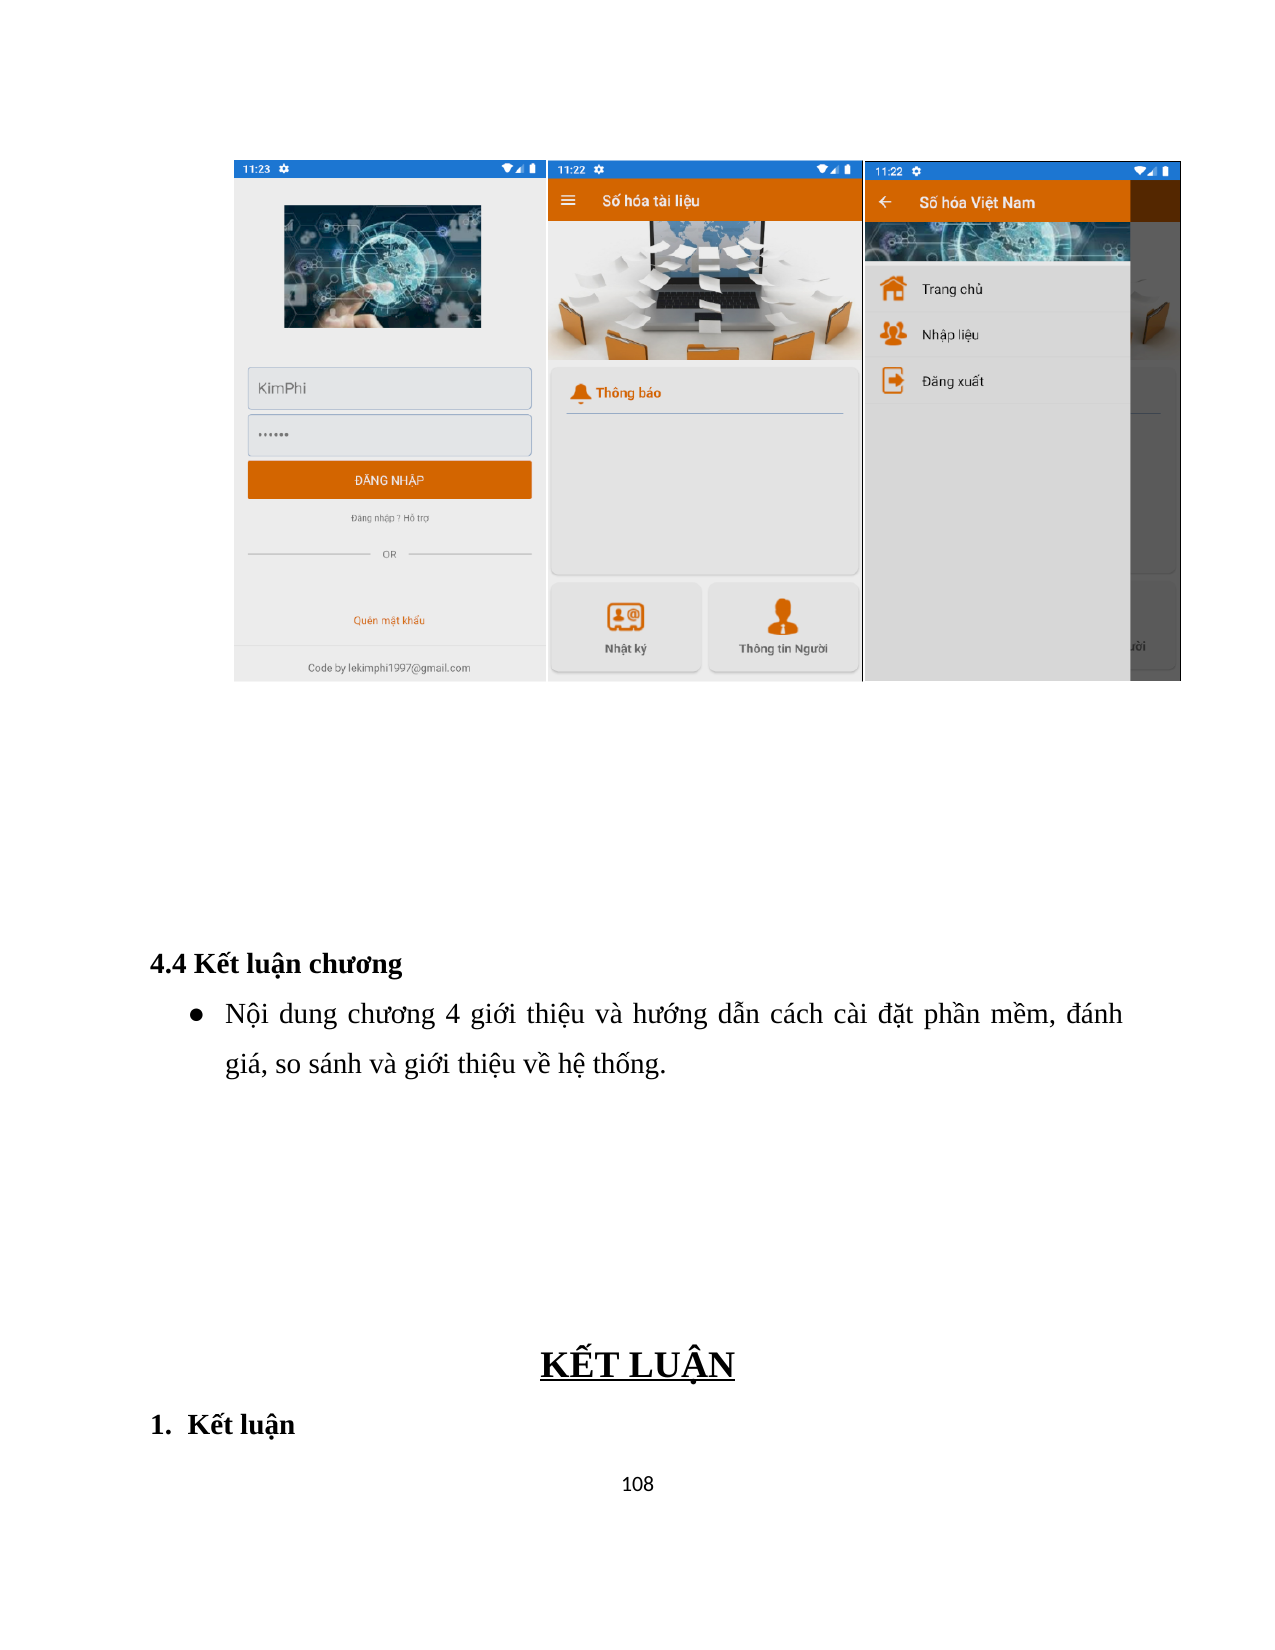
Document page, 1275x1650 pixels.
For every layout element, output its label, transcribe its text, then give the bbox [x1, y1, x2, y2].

list Kết luận [150, 1407, 1125, 1440]
list Nội dung chương 4 giới thiệu và hướng dẫn cách cài đặt phần mềm, đánh giá, so sánh và giới thiệu về hệ thống. [187, 996, 1125, 1080]
subtitle KẾT LUẬN [150, 1342, 1125, 1385]
picture [225, 150, 1199, 693]
subtitle 4.4 Kết luận chương [150, 946, 1125, 979]
